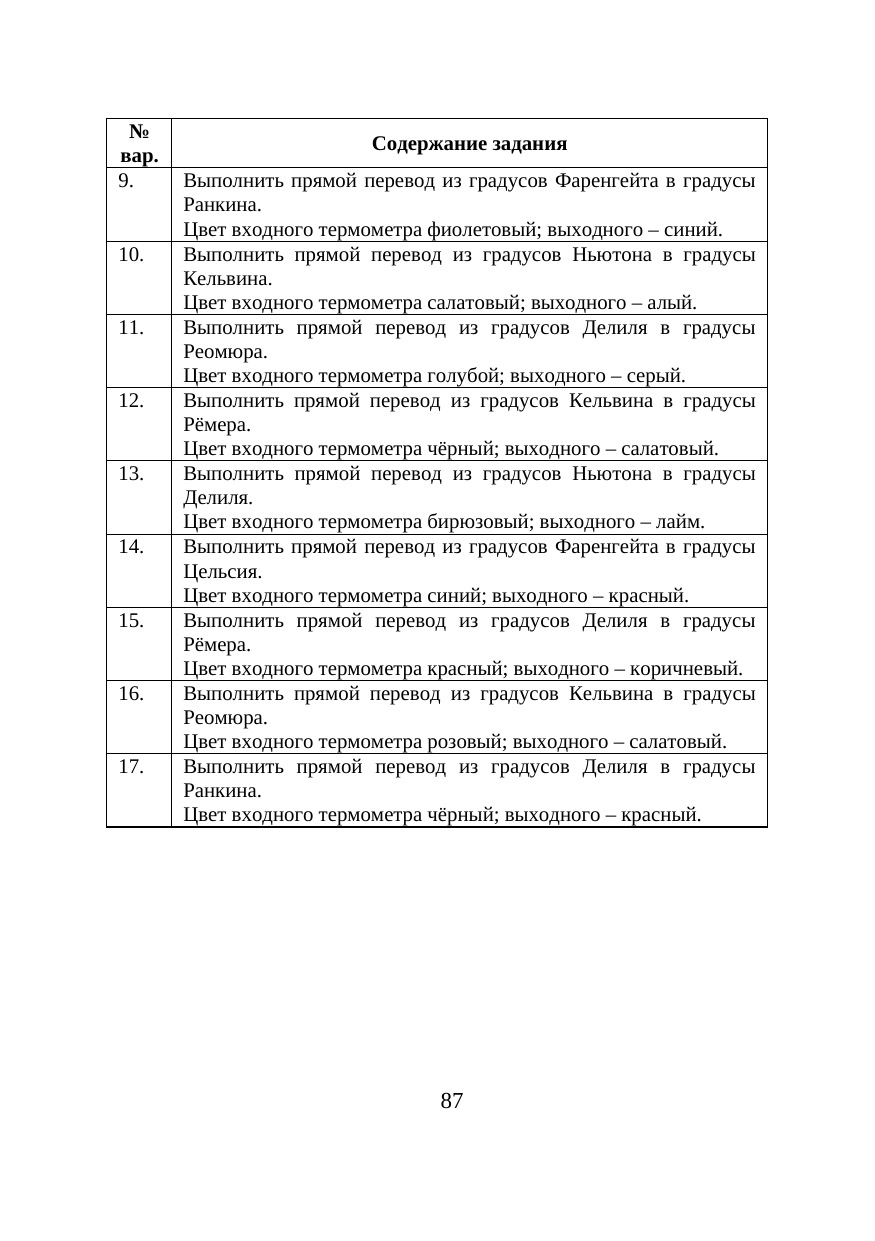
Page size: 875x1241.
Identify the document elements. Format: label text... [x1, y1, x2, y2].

table_cell 9. [107, 168, 171, 241]
table_header № вар. [107, 119, 171, 167]
table_cell Выполнить прямой перевод из градусов Фаренгейта в градусы Цельсия. Цвет входного термометра синий; выходного – красный. [172, 535, 767, 607]
table_cell 13. [107, 461, 171, 533]
table_cell 17. [107, 754, 171, 826]
table_header Содержание задания [172, 119, 767, 167]
table_cell 15. [107, 608, 171, 680]
table_cell 11. [107, 315, 171, 387]
table_cell Выполнить прямой перевод из градусов Ньютона в градусы Делиля. Цвет входного термометра бирюзовый; выходного – лайм. [172, 461, 767, 533]
table_cell 14. [107, 535, 171, 607]
table_cell Выполнить прямой перевод из градусов Ньютона в градусы Кельвина. Цвет входного термометра салатовый; выходного – алый. [172, 242, 767, 314]
table_cell Выполнить прямой перевод из градусов Кельвина в градусы Реомюра. Цвет входного термометра розовый; выходного – салатовый. [172, 681, 767, 753]
table_cell Выполнить прямой перевод из градусов Кельвина в градусы Рёмера. Цвет входного термометра чёрный; выходного – салатовый. [172, 388, 767, 460]
table_cell Выполнить прямой перевод из градусов Делиля в градусы Реомюра. Цвет входного термометра голубой; выходного – серый. [172, 315, 767, 387]
table_cell 10. [107, 242, 171, 314]
table_cell 12. [107, 388, 171, 460]
table_cell Выполнить прямой перевод из градусов Делиля в градусы Ранкина. Цвет входного термометра чёрный; выходного – красный. [172, 754, 767, 826]
table_cell 16. [107, 681, 171, 753]
table_cell Выполнить прямой перевод из градусов Делиля в градусы Рёмера. Цвет входного термометра красный; выходного – коричневый. [172, 608, 767, 680]
table_cell Выполнить прямой перевод из градусов Фаренгейта в градусы Ранкина. Цвет входного термометра фиолетовый; выходного – синий. [172, 168, 767, 241]
